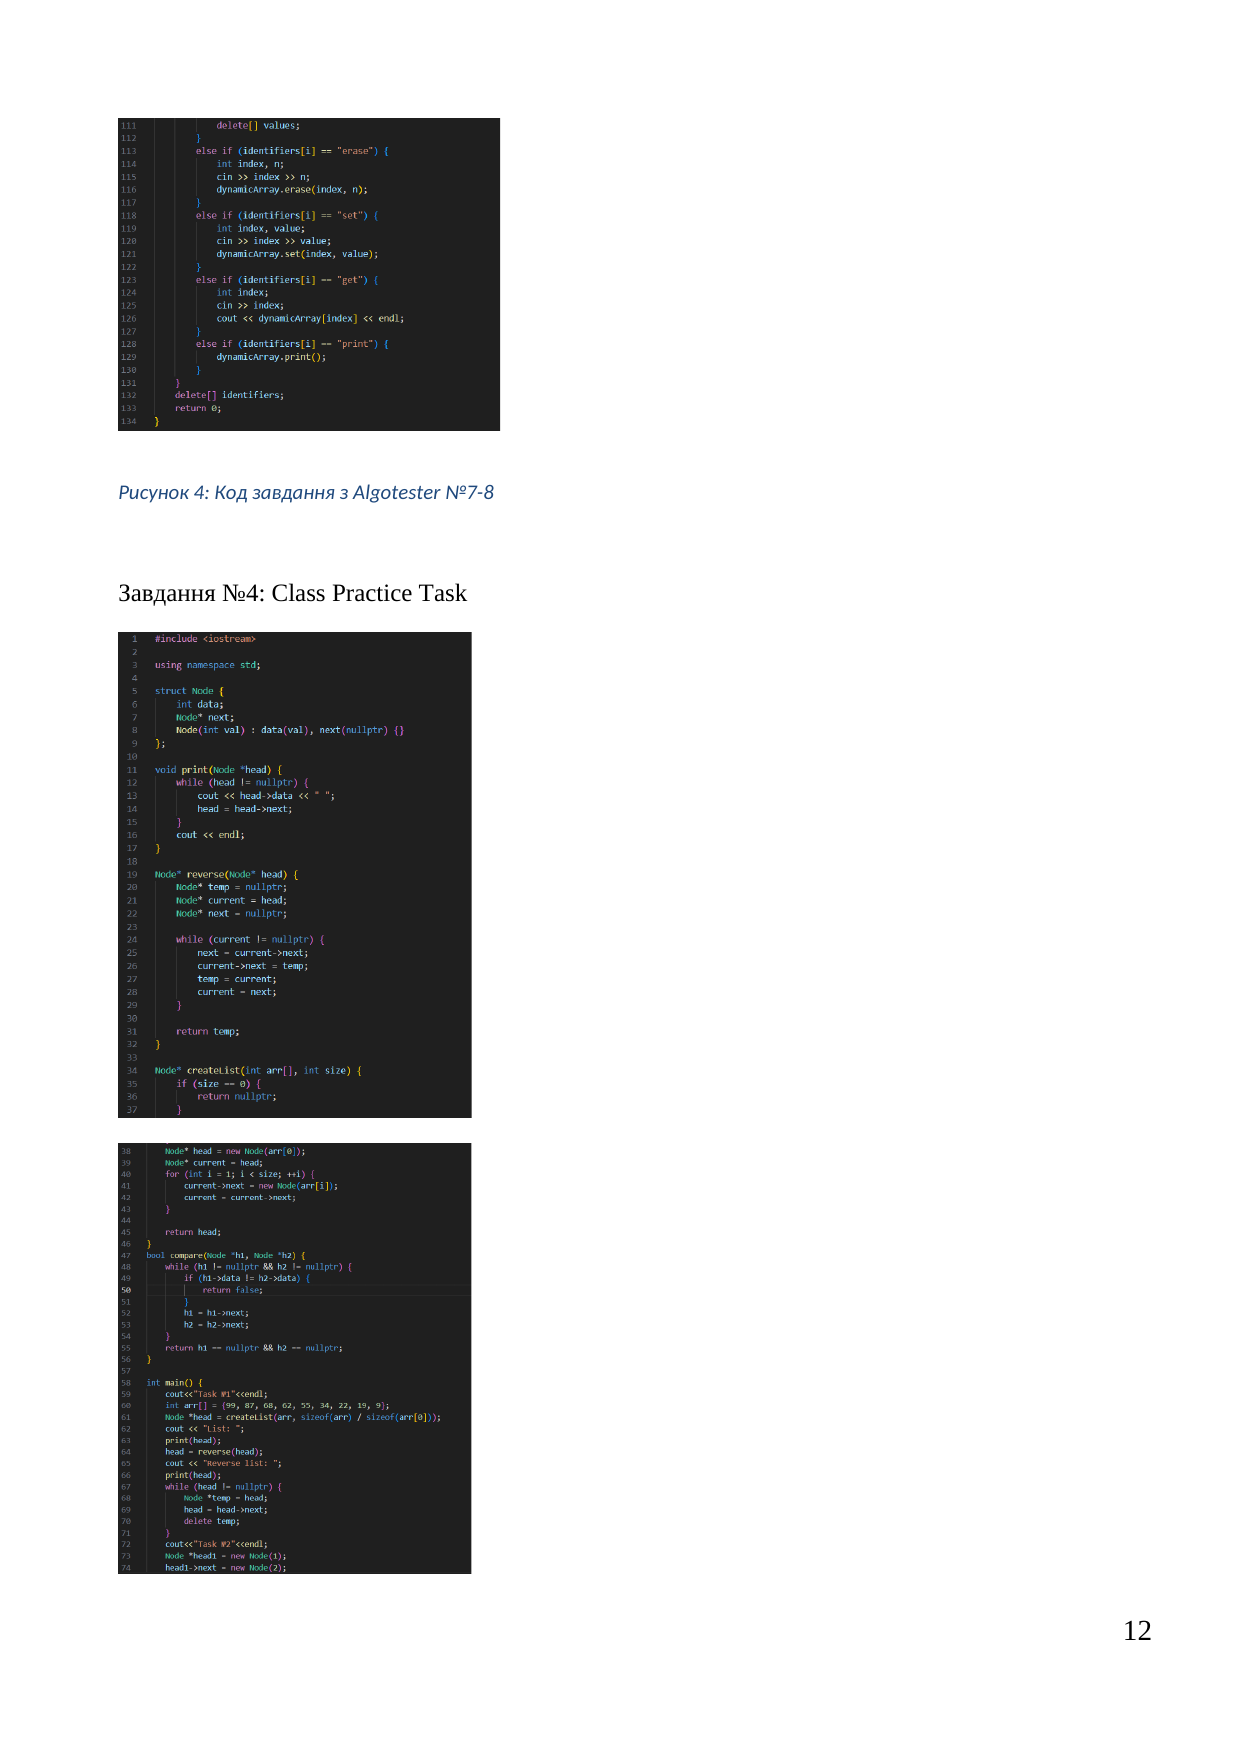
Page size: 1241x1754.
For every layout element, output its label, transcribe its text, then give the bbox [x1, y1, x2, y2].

picture [118, 118, 501, 431]
text Завдання №4: Class Practice Task [118, 578, 1152, 607]
text Рисунок 4: Код завдання з Algotester №7-8 [118, 456, 1152, 504]
picture [118, 632, 472, 1118]
picture [118, 1143, 472, 1574]
